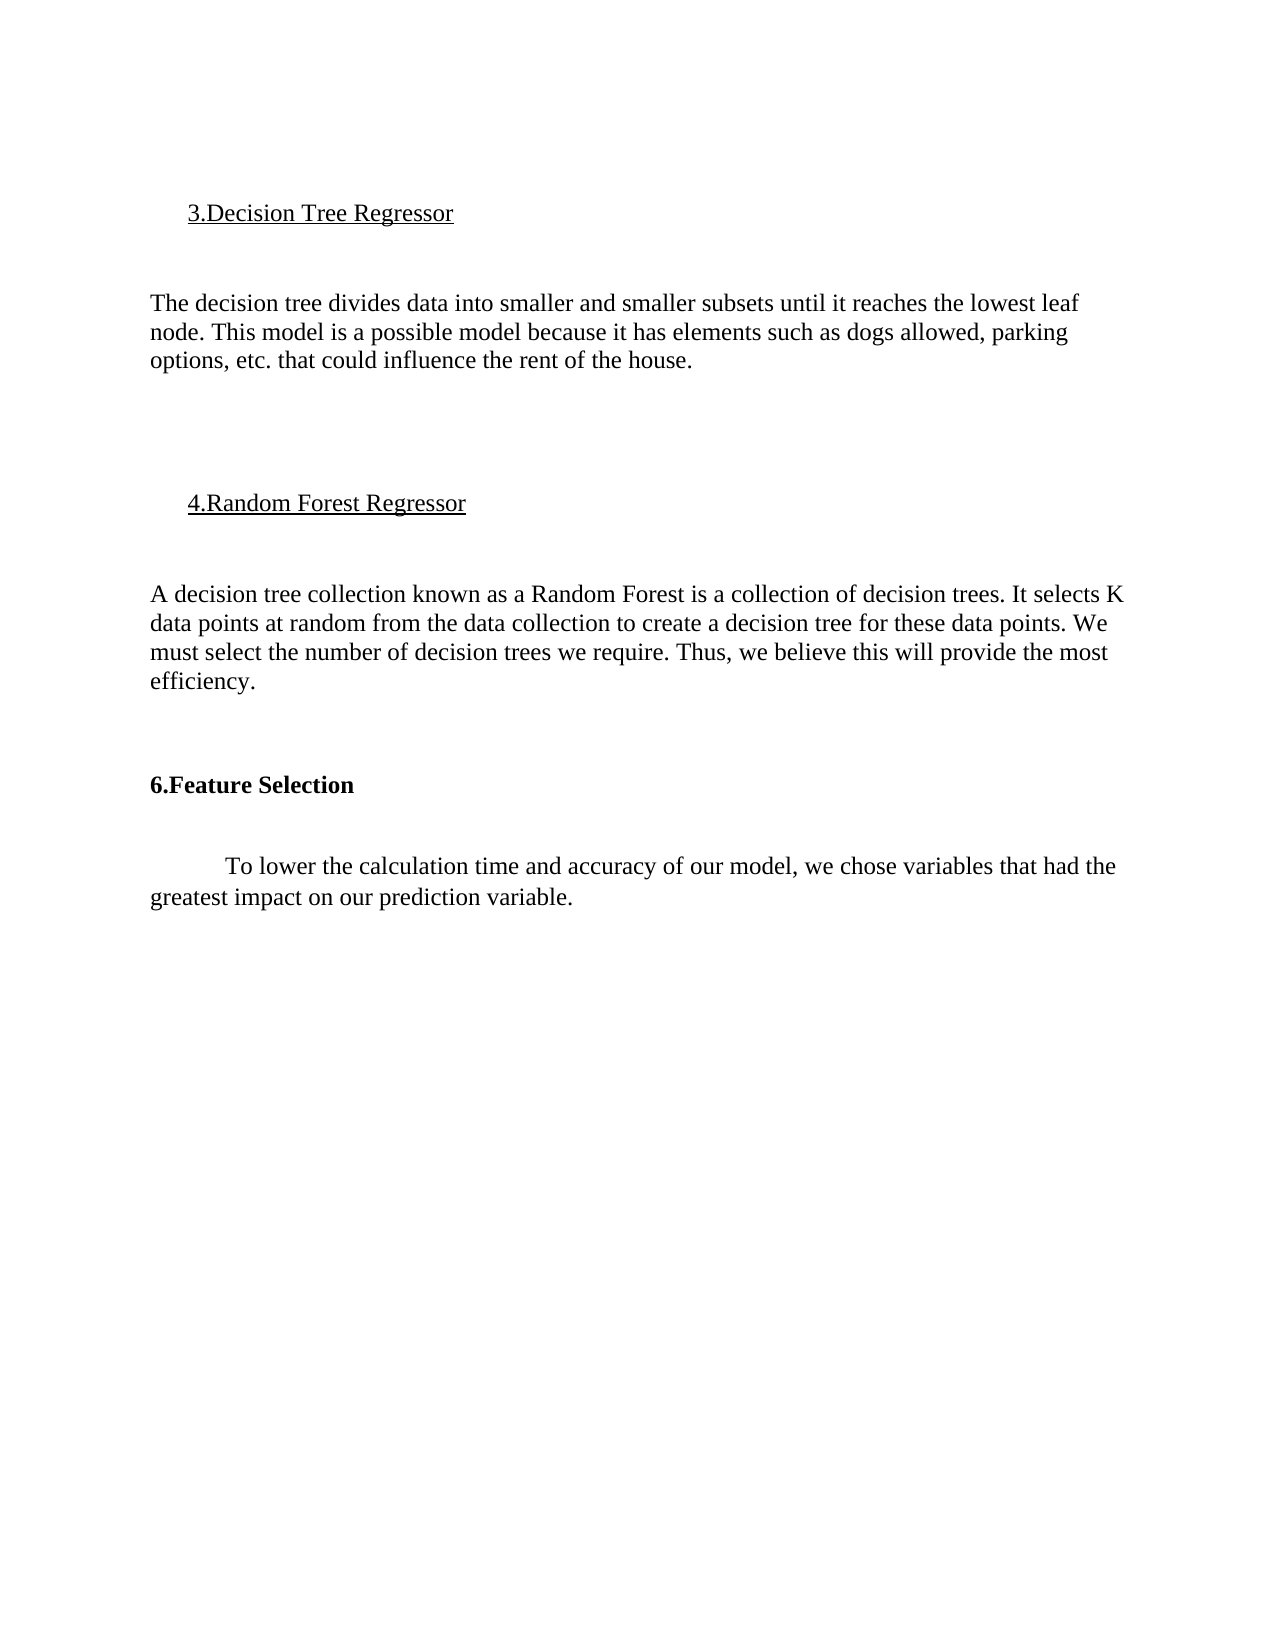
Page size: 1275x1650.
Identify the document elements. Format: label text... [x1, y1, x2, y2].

subtitle 4.Random Forest Regressor [150, 488, 1125, 517]
subtitle 6.Feature Selection [150, 771, 1125, 799]
subtitle 3.Decision Tree Regressor [150, 198, 1125, 226]
text To lower the calculation time and accuracy of our model, we chose variables that had the greatest impact on our prediction variable. [150, 849, 1125, 912]
text A decision tree collection known as a Random Forest is a collection of decision trees. It selects K data points at random from the data collection to create a decision tree for these data points. We must select the number of decision trees we require. Thus, we believe this will provide the most efficiency. [150, 579, 1125, 694]
text The decision tree divides data into smaller and smaller subsets until it reaches the lowest leaf node. This model is a possible model because it has elements such as dogs allowed, parking options, etc. that could influence the rent of the house. [150, 288, 1125, 374]
